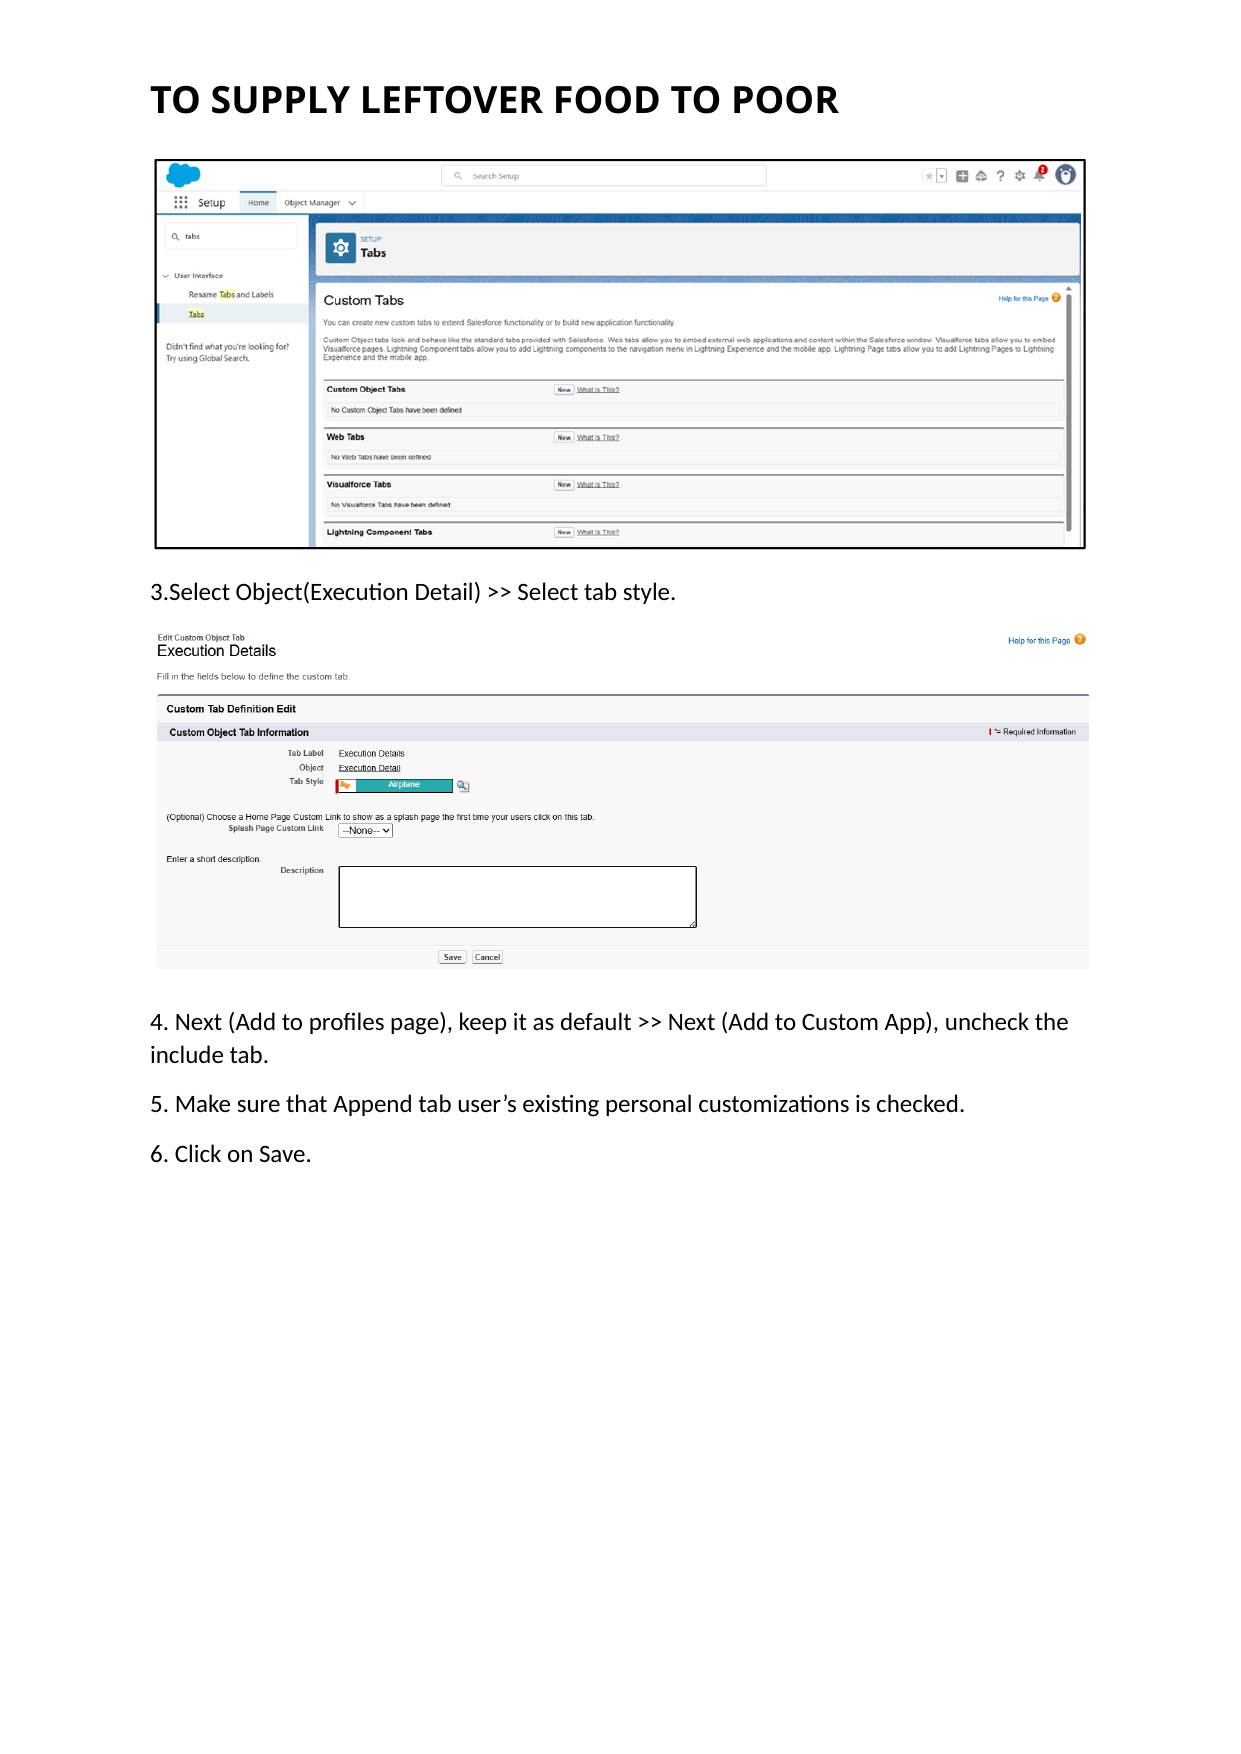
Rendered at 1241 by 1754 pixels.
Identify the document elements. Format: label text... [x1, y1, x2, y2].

text 3.Select Object(Execution Detail) >> Select tab style. [150, 576, 1090, 607]
text 6. Click on Save. [150, 1138, 1090, 1168]
text 4. Next (Add to profiles page), keep it as default >> Next (Add to Custom App), uncheck the include tab. [150, 1006, 1090, 1069]
picture [150, 150, 1091, 558]
text 5. Make sure that Append tab user’s existing personal customizations is checked. [150, 1088, 1090, 1119]
picture [150, 626, 1091, 987]
